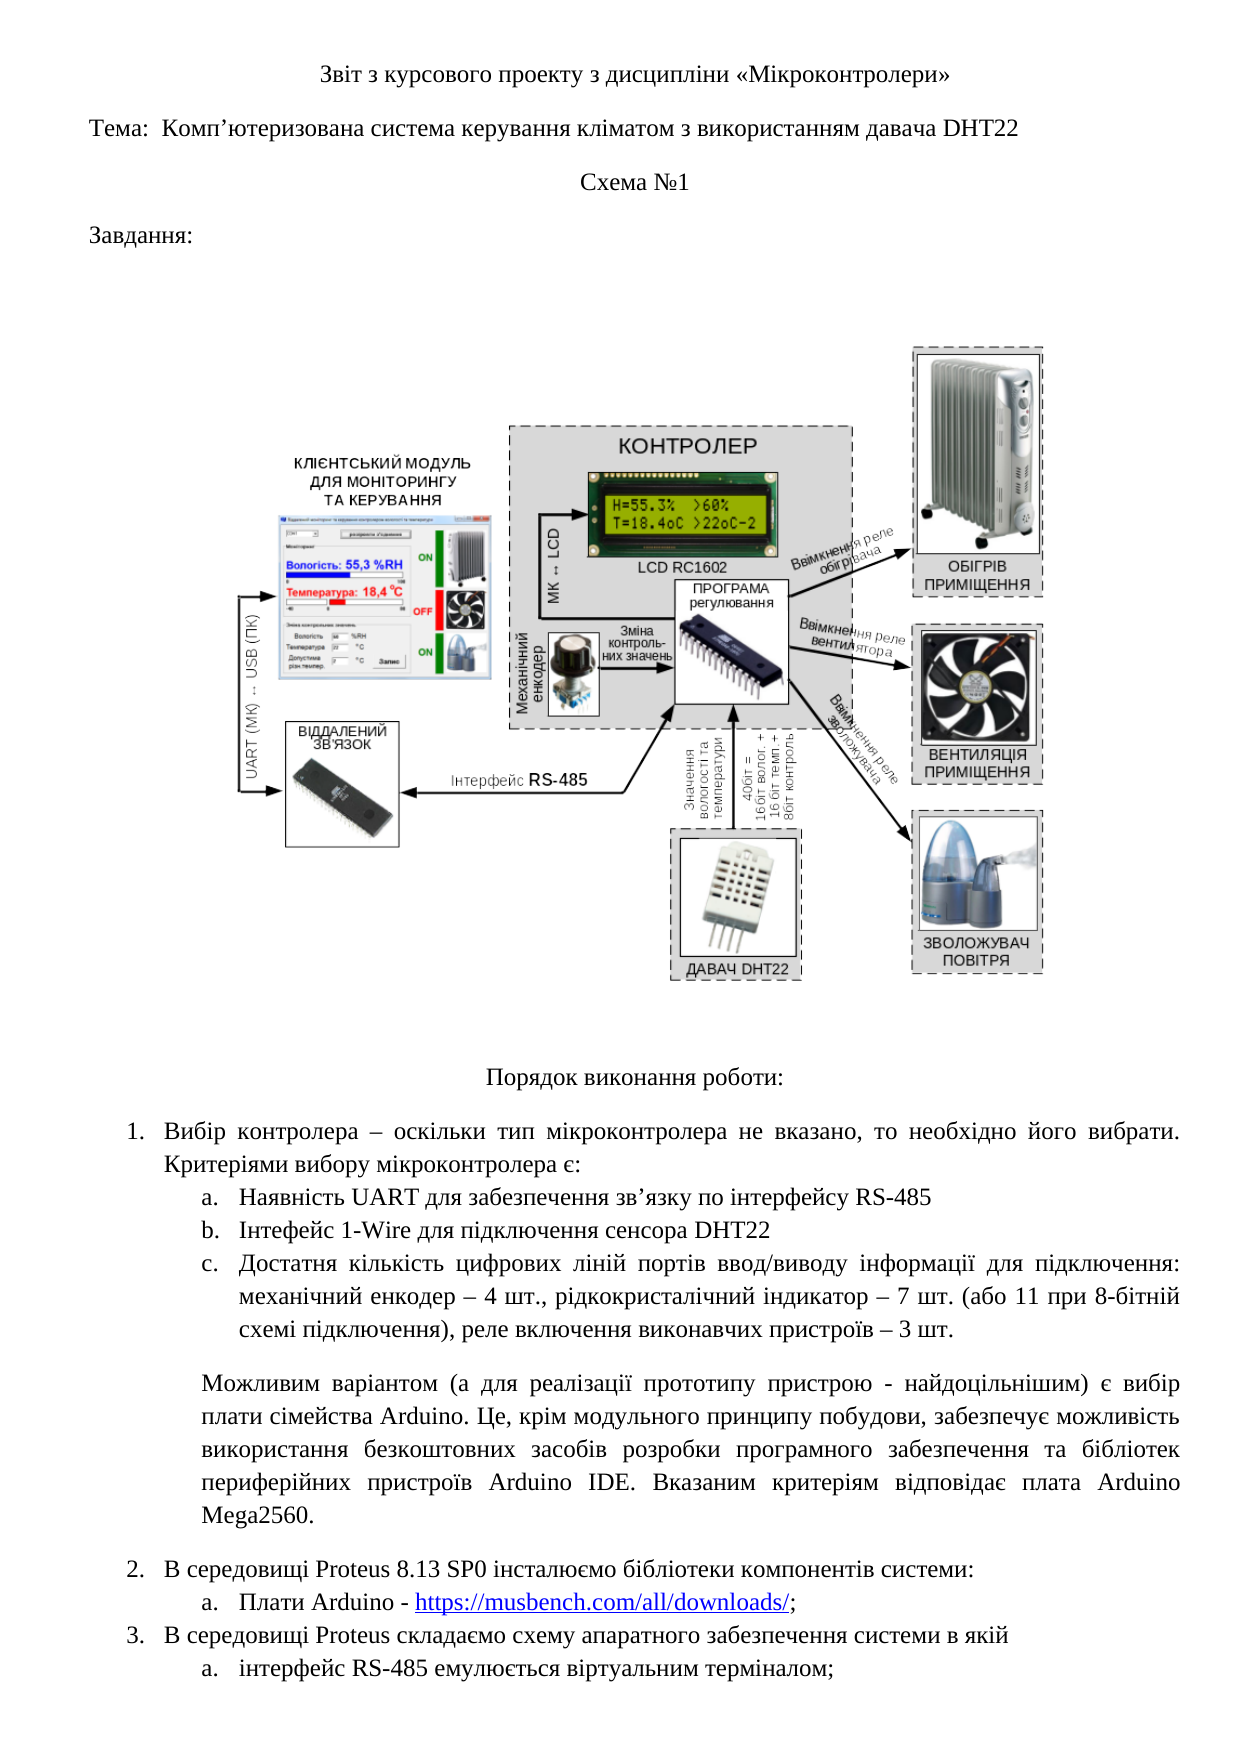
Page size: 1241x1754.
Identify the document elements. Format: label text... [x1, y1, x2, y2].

text Звіт з курсового проекту з дисципліни «Мікроконтролери» [89, 59, 1181, 88]
text Порядок виконання роботи: [89, 1062, 1181, 1091]
text Завдання: [89, 221, 1181, 249]
list Плати Arduino - https://musbench.com/all/downloads/; [201, 1587, 1181, 1616]
list Достатня кількість цифрових ліній портів ввод/виводу інформації для підключення: механічний енкодер – 4 шт., рідкокристалічний індикатор – 7 шт. (або 11 при 8-бітній схемі підключення), реле включення виконавчих пристроїв – 3 шт. [201, 1248, 1181, 1343]
list Наявність UART для забезпечення зв’язку по інтерфейсу RS-485 [201, 1182, 1181, 1211]
text Тема: Комп’ютеризована система керування кліматом з використанням давача DHT22 [89, 113, 1181, 142]
text Можливим варіантом (а для реалізації прототипу пристрою - найдоцільнішим) є вибір плати сімейства Arduino. Це, крім модульного принципу побудови, забезпечує можливість використання безкоштовних засобів розробки програмного забезпечення та бібліотек периферійних пристроїв Arduino IDE. Вказаним критеріям відповідає плата Arduino Mega2560. [201, 1368, 1181, 1529]
list інтерфейс RS-485 емулюється віртуальним терміналом; [201, 1653, 1181, 1682]
list В середовищі Proteus 8.13 SP0 інсталюємо бібліотеки компонентів системи: [126, 1554, 1181, 1583]
list Вибір контролера – оскільки тип мікроконтролера не вказано, то необхідно його вибрати. Критеріями вибору мікроконтролера є: [126, 1116, 1181, 1178]
list В середовищі Proteus складаємо схему апаратного забезпечення системи в якій [126, 1620, 1181, 1649]
list Інтефейс 1-Wire для підключення сенсора DHT22 [201, 1215, 1181, 1244]
text Схема №1 [89, 167, 1181, 196]
